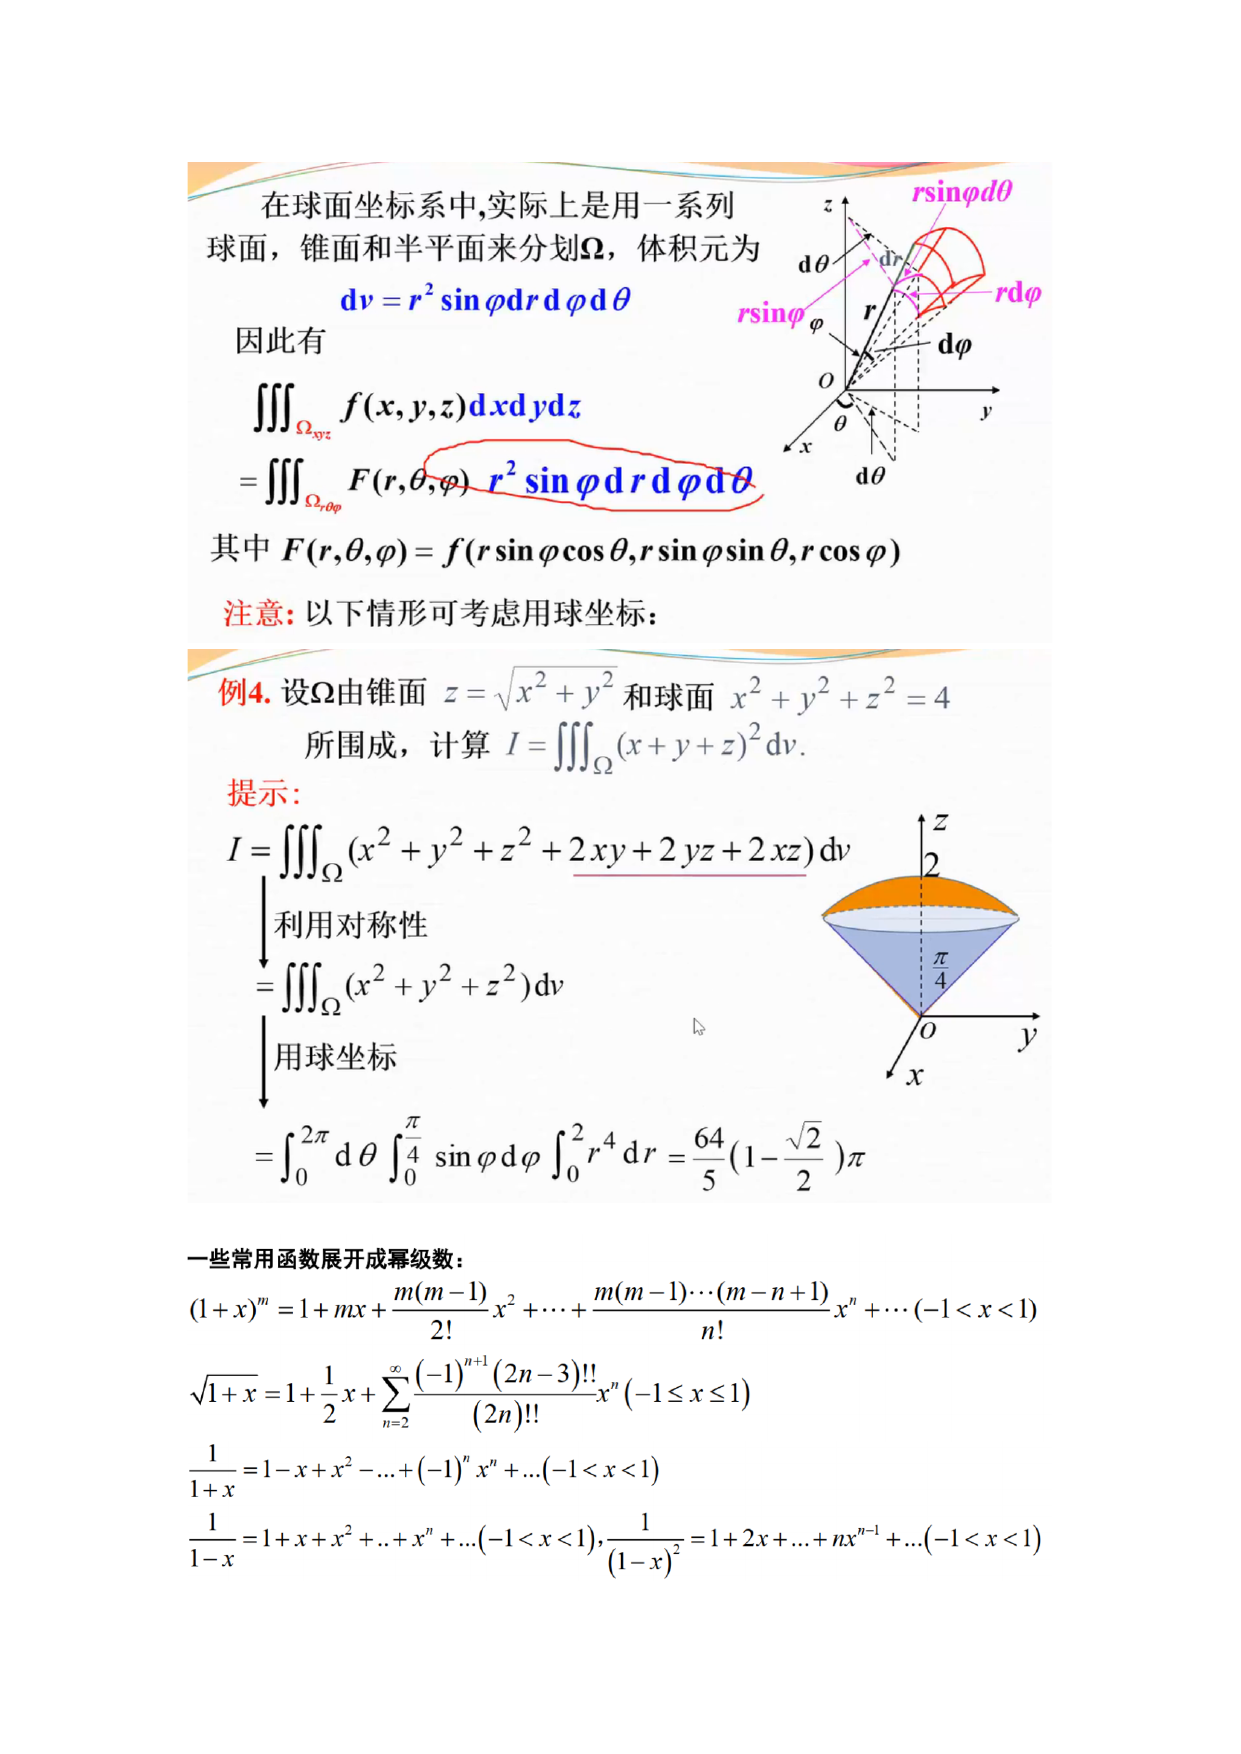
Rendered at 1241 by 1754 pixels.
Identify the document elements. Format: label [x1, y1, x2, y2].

picture [187, 649, 1052, 1203]
picture [187, 1234, 1052, 1591]
picture [187, 162, 1053, 643]
